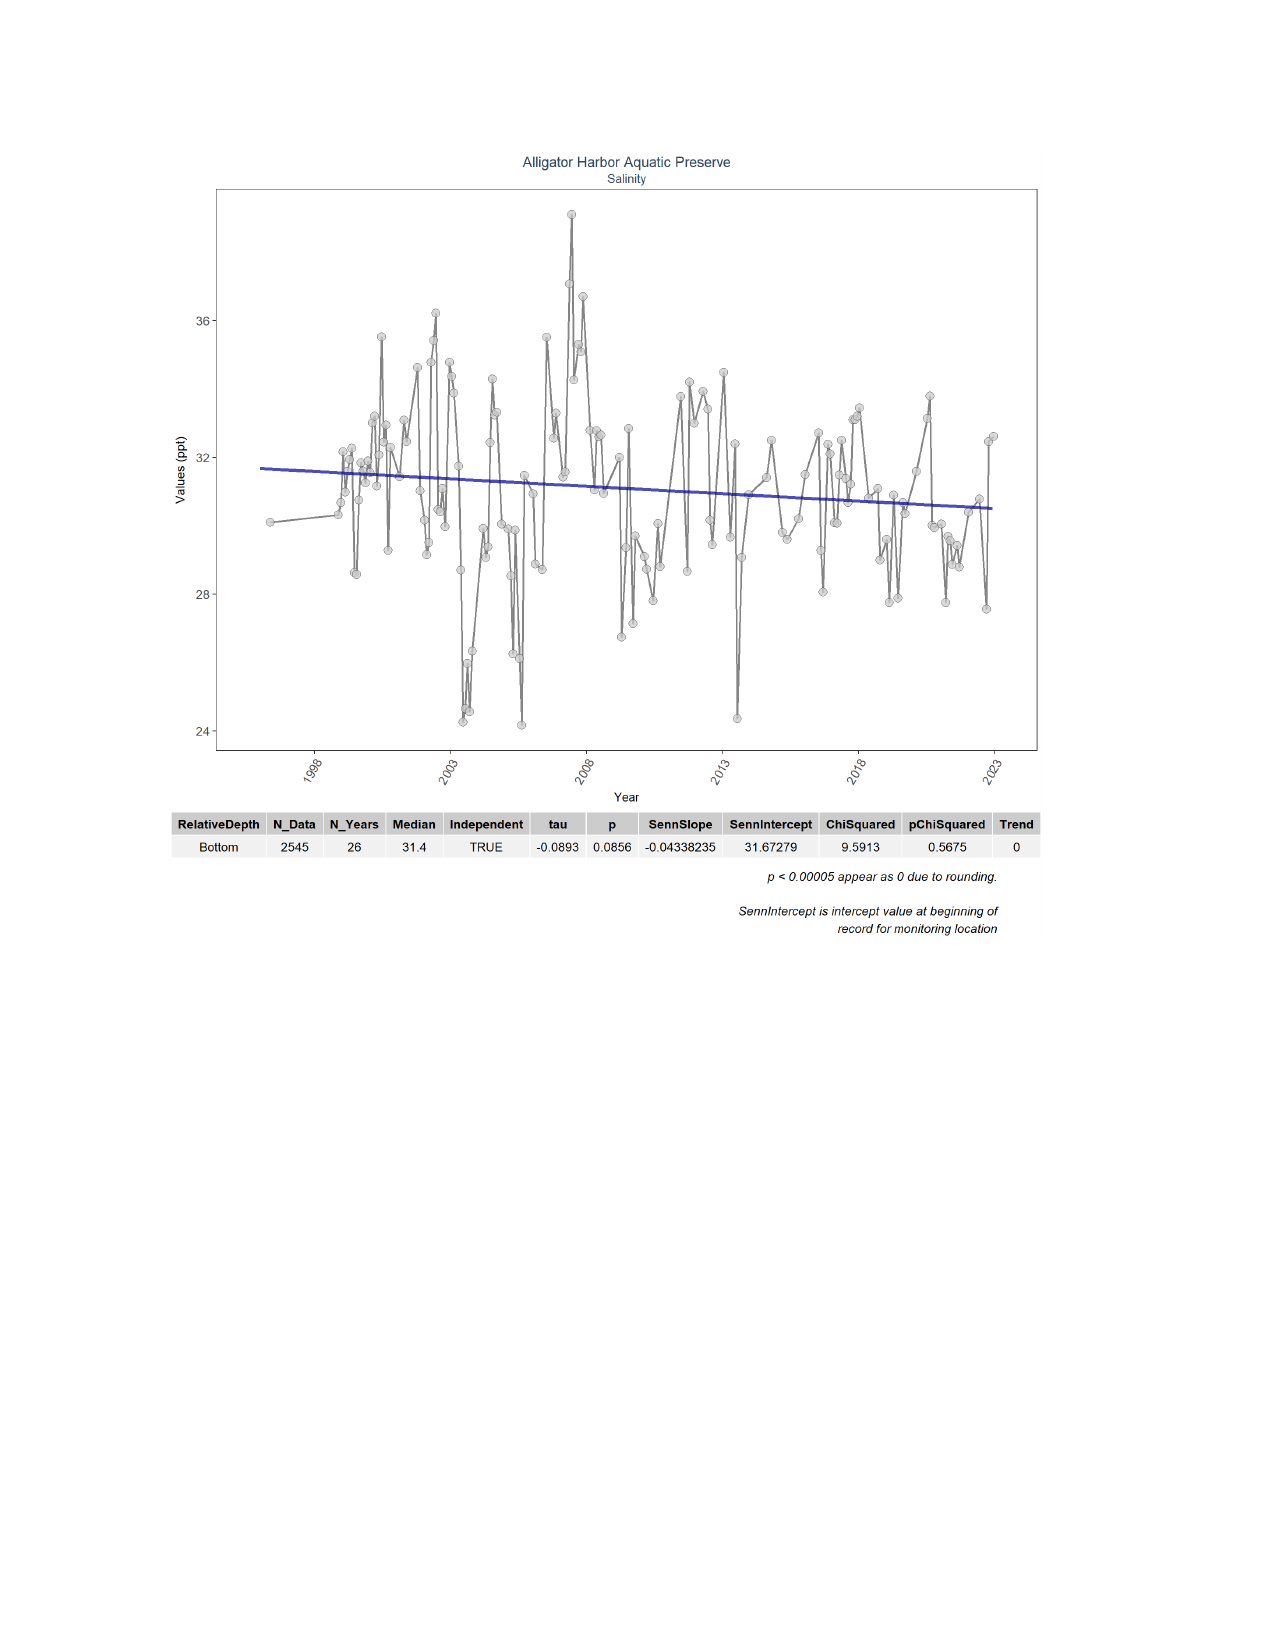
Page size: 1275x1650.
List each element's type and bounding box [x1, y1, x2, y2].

picture [168, 150, 1044, 938]
